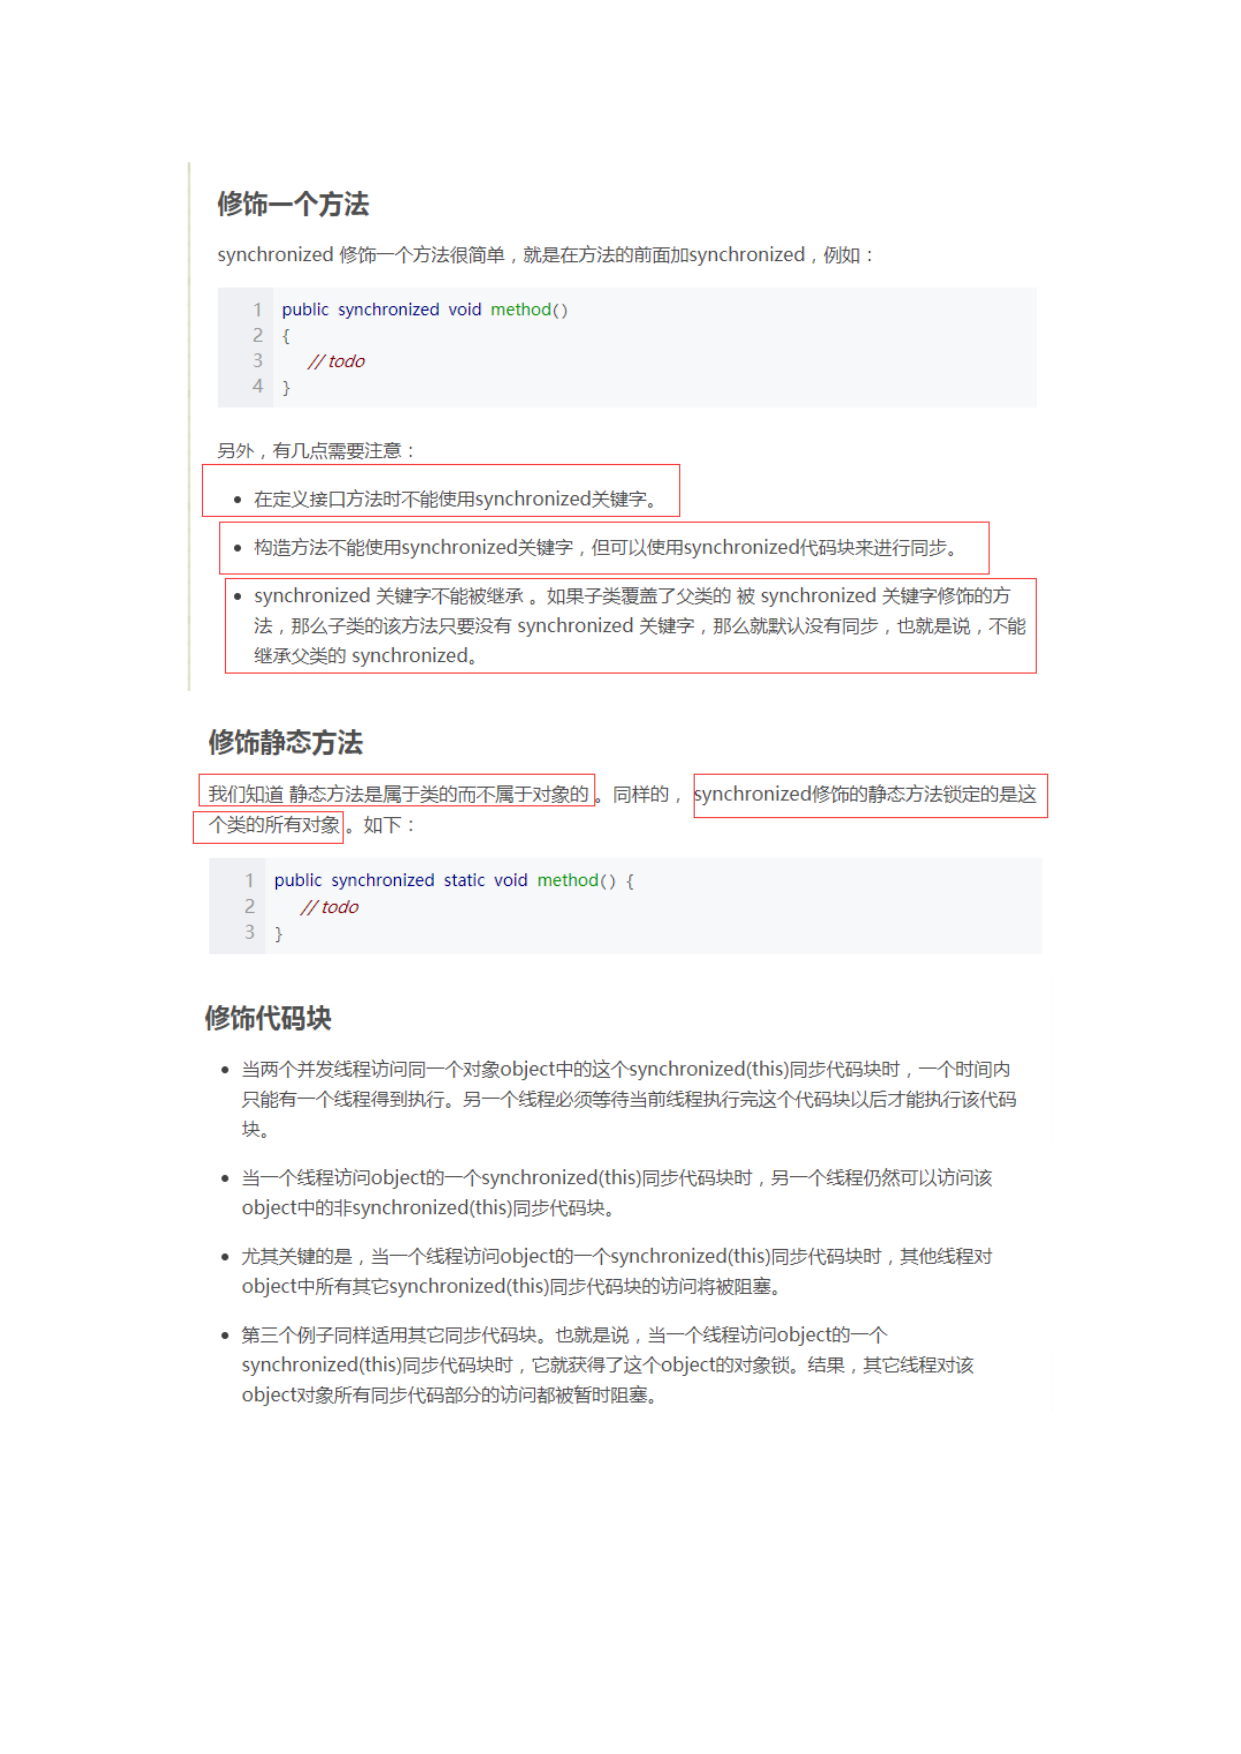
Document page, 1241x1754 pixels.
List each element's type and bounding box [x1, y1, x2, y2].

picture [187, 162, 1053, 691]
picture [187, 714, 1053, 967]
picture [187, 974, 1053, 1413]
